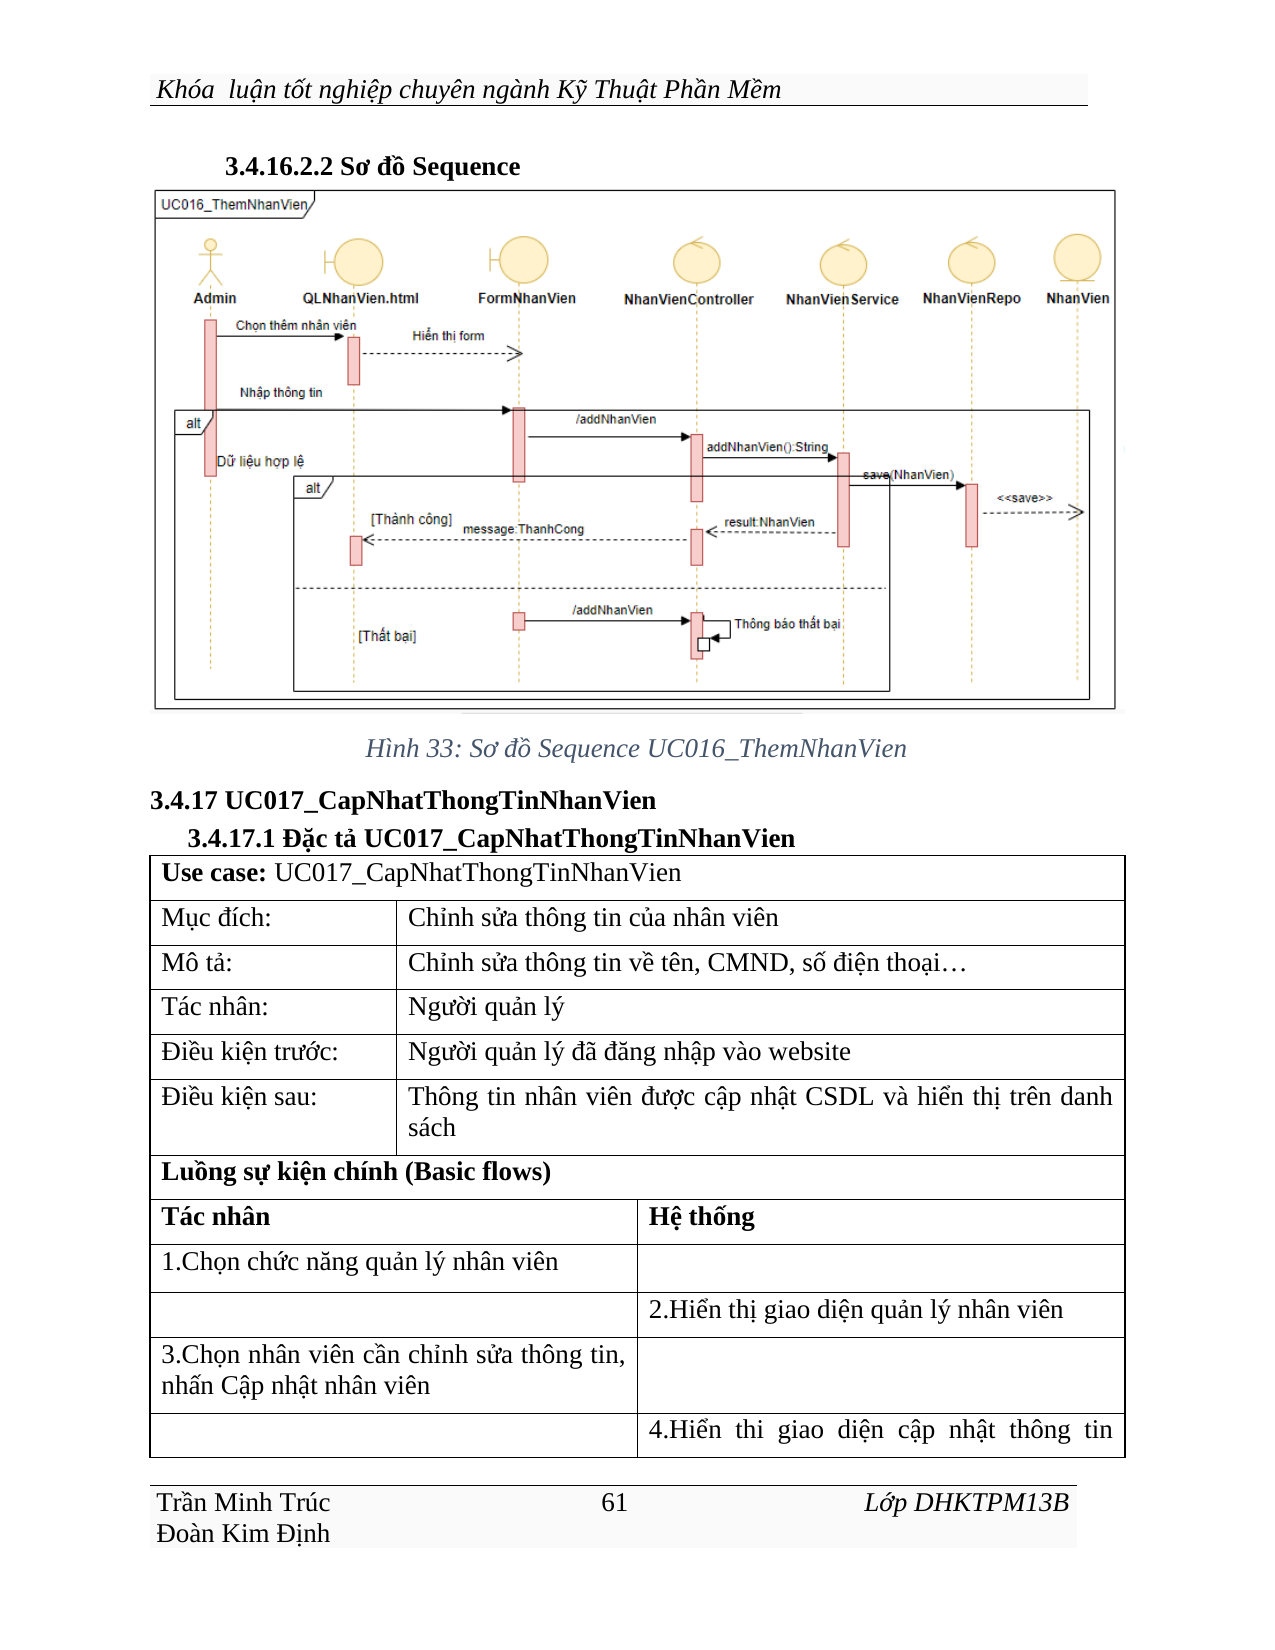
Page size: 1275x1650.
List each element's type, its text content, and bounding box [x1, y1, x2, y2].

table_cell 1.Chọn chức năng quản lý nhân viên [151, 1245, 637, 1292]
table_cell Thông tin nhân viên được cập nhật CSDL và hiển thị trên danh sách [397, 1080, 1124, 1154]
subtitle 3.4.17.1 Đặc tả UC017_CapNhatThongTinNhanVien [187, 822, 1125, 853]
table_cell Luồng sự kiện chính (Basic flows) [151, 1156, 1124, 1199]
table_cell [638, 1338, 1124, 1413]
table_cell Điều kiện trước: [151, 1035, 396, 1079]
table_cell [151, 1293, 637, 1337]
table_cell 3.Chọn nhân viên cần chỉnh sửa thông tin, nhấn Cập nhật nhân viên [151, 1338, 637, 1413]
table_cell Người quản lý [397, 990, 1124, 1034]
picture [150, 183, 1125, 714]
table_cell Tác nhân: [151, 990, 396, 1034]
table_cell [638, 1414, 1124, 1457]
table_cell Mục đích: [151, 901, 396, 944]
table_cell Điều kiện sau: [151, 1080, 396, 1154]
table_cell [638, 1245, 1124, 1292]
table_cell [151, 1414, 637, 1457]
table_cell Chỉnh sửa thông tin của nhân viên [397, 901, 1124, 944]
text Hình 33: Sơ đồ Sequence UC016_ThemNhanVien [150, 732, 1125, 763]
table_cell Người quản lý đã đăng nhập vào website [397, 1035, 1124, 1079]
table_cell 2.Hiển thị giao diện quản lý nhân viên [638, 1293, 1124, 1337]
table_cell Tác nhân [151, 1200, 637, 1244]
subtitle 3.4.17 UC017_CapNhatThongTinNhanVien [150, 784, 1125, 815]
table_cell Mô tả: [151, 946, 396, 989]
table_cell Hệ thống [638, 1200, 1124, 1244]
table_header Use case: UC017_CapNhatThongTinNhanVien [151, 856, 1124, 900]
table_cell Chỉnh sửa thông tin về tên, CMND, số điện thoại… [397, 946, 1124, 989]
subtitle 3.4.16.2.2 Sơ đồ Sequence [150, 150, 1125, 181]
